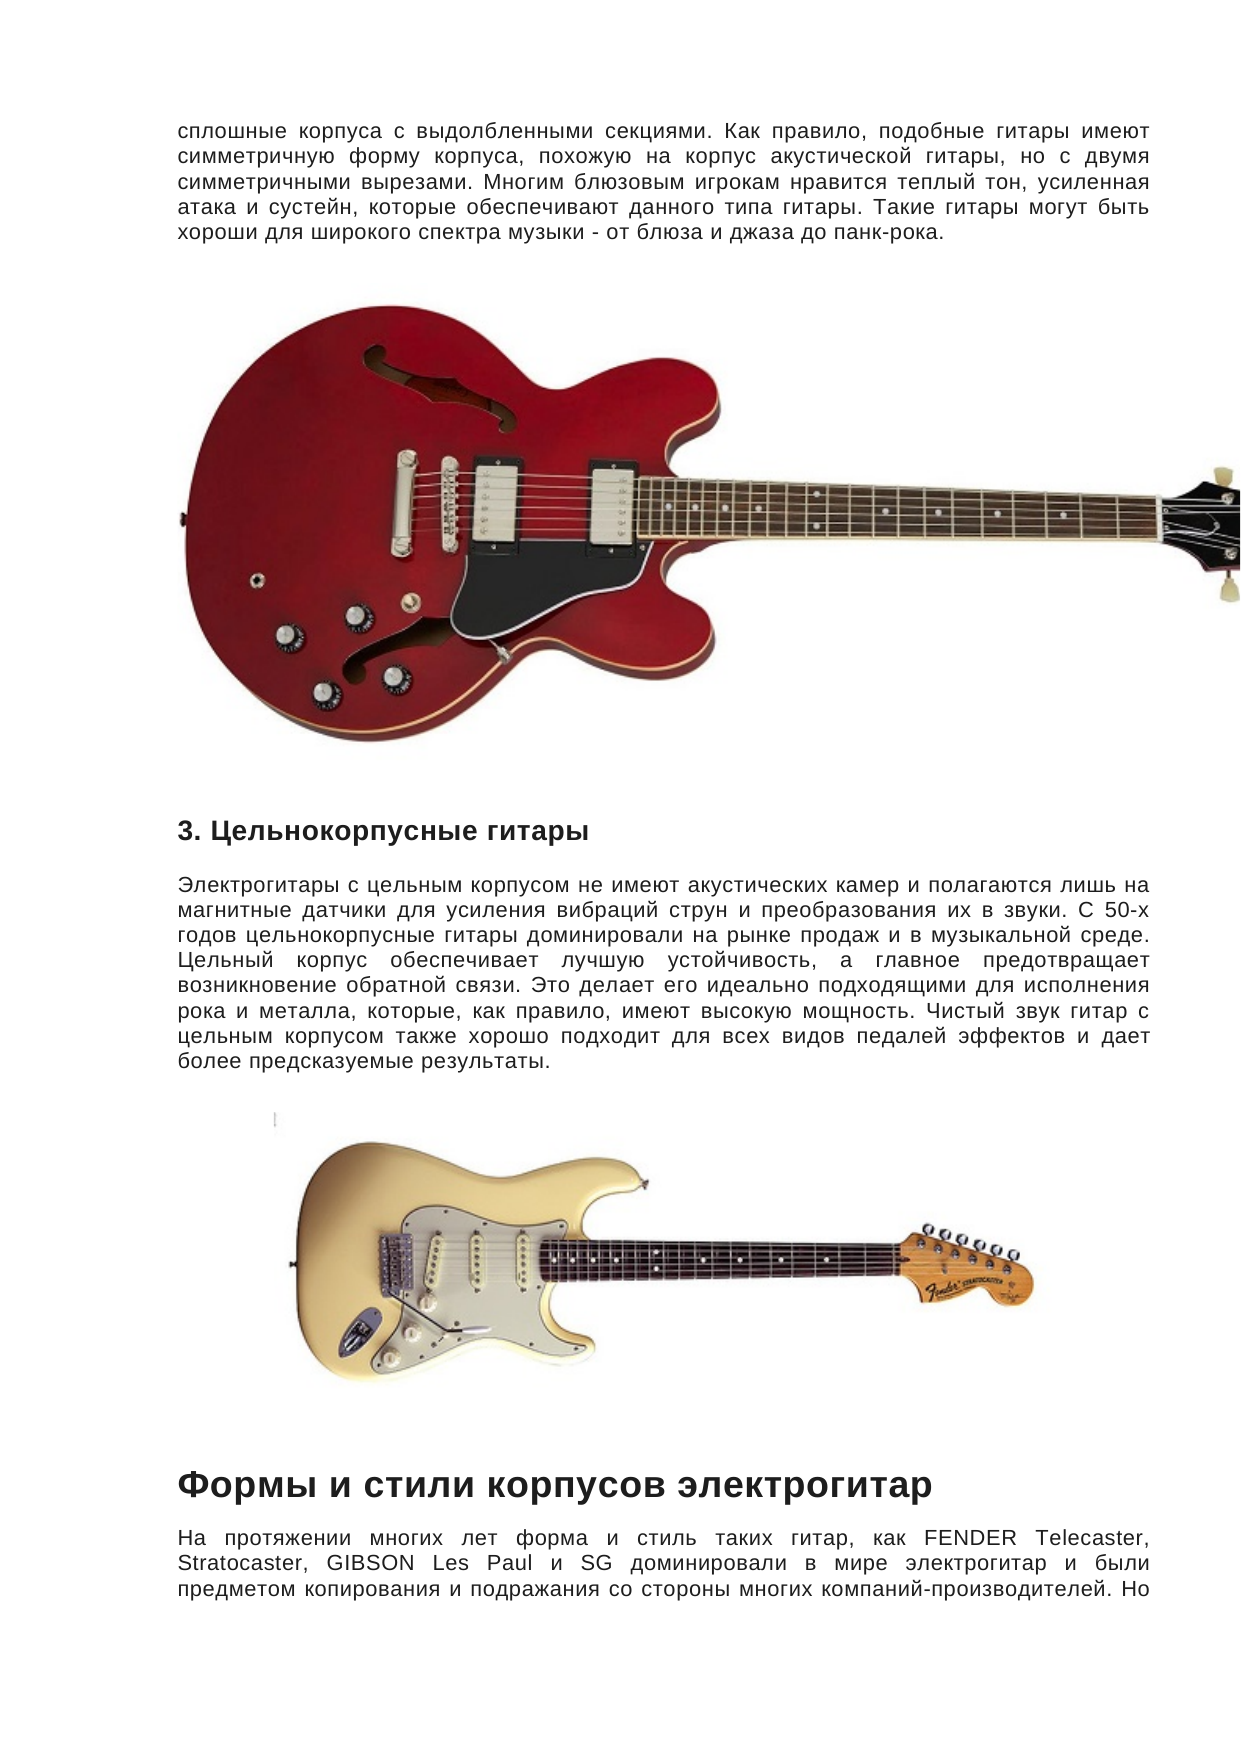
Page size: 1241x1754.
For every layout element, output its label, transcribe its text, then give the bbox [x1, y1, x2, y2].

text 3. Цельнокорпусные гитары [177, 814, 1152, 847]
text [177, 118, 1152, 244]
picture [273, 1112, 1055, 1417]
text Электрогитары с цельным корпусом не имеют акустических камер и полагаются лишь на магнитные датчики для усиления вибраций струн и преобразования их в звуки. С 50-х годов цельнокорпусные гитары доминировали на рынке продаж и в музыкальной среде. Цельный корпус обеспечивает лучшую устойчивость, а главное предотвращает возникновение обратной связи. Это делает его идеально подходящими для исполнения рока и металла, которые, как правило, имеют высокую мощность. Чистый звук гитар с цельным корпусом также хорошо подходит для всех видов педалей эффектов и дает более предсказуемые результаты. [177, 872, 1152, 1073]
picture [177, 283, 1241, 770]
text Формы и стили корпусов электрогитар [177, 1462, 1152, 1505]
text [177, 1525, 1152, 1601]
